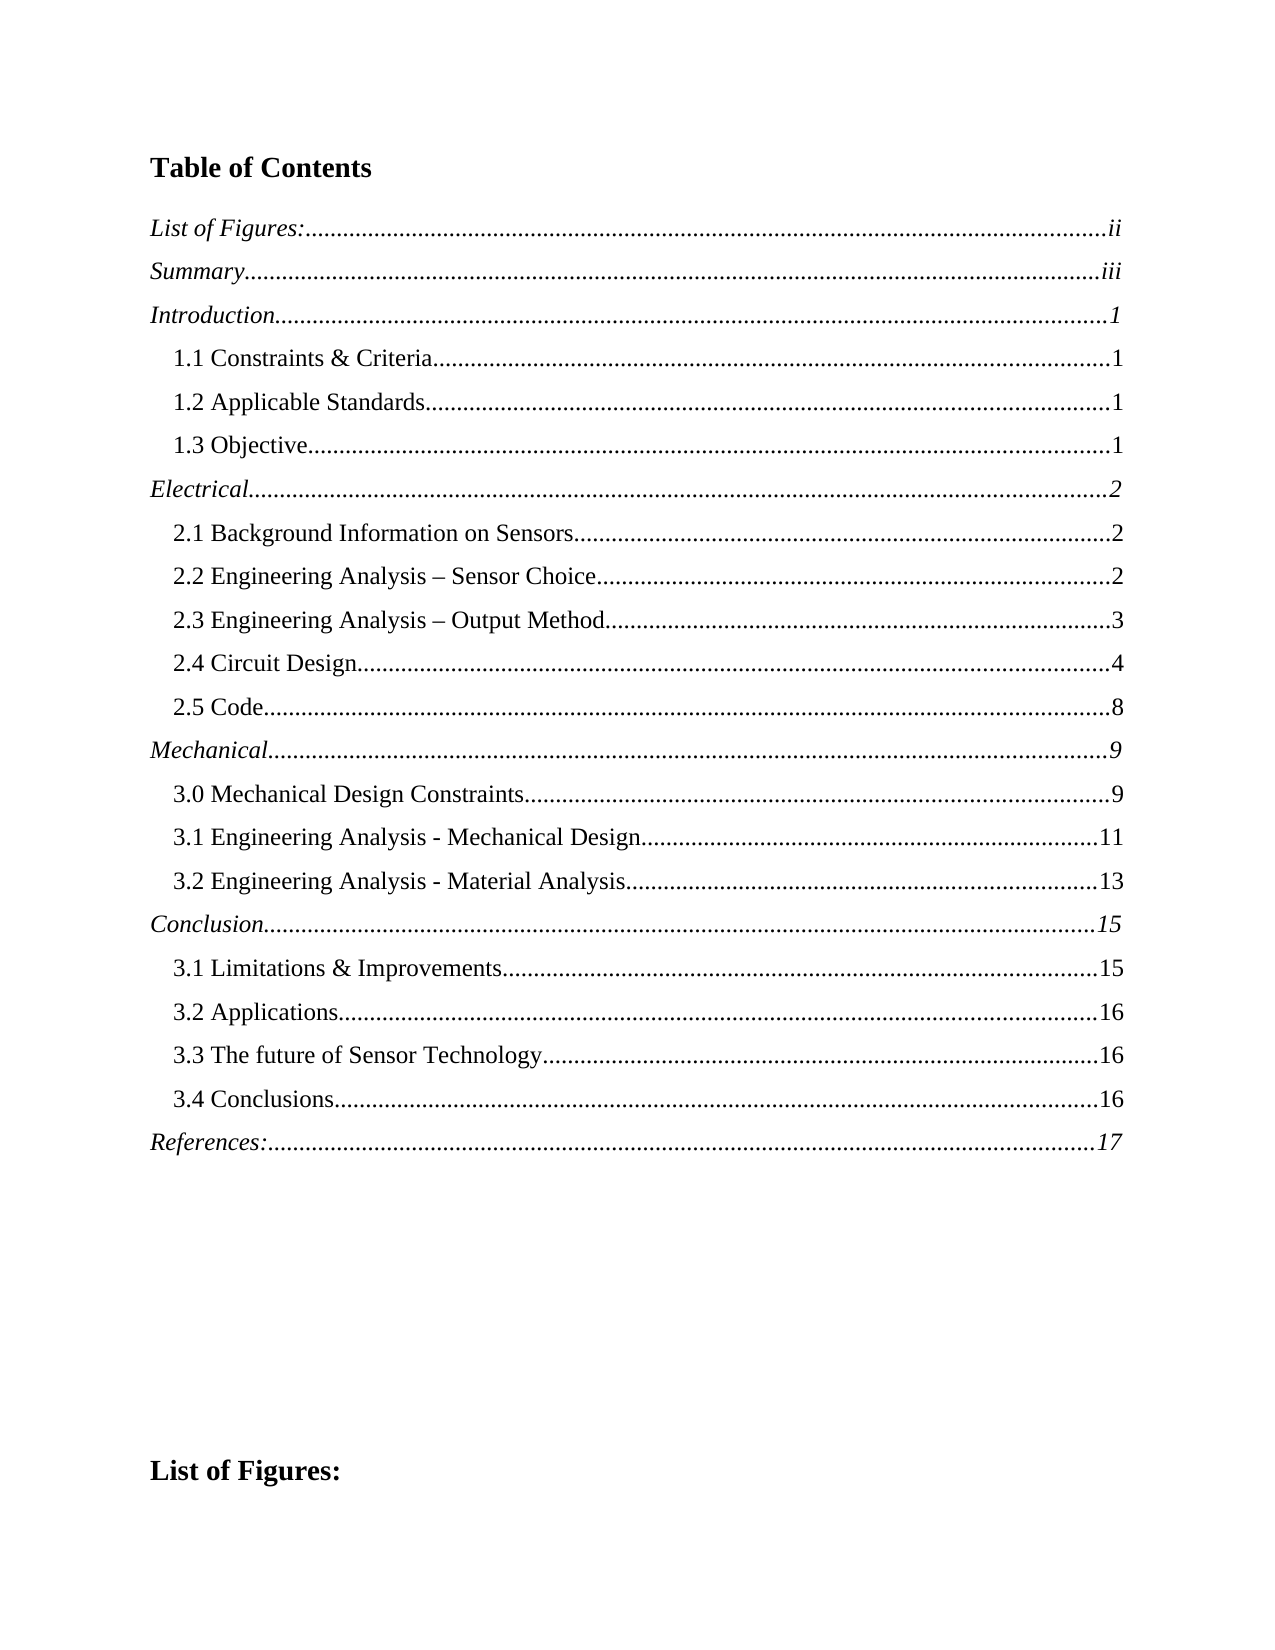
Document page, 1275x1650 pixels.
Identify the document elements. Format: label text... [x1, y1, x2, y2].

subtitle List of Figures: [150, 1453, 1125, 1487]
